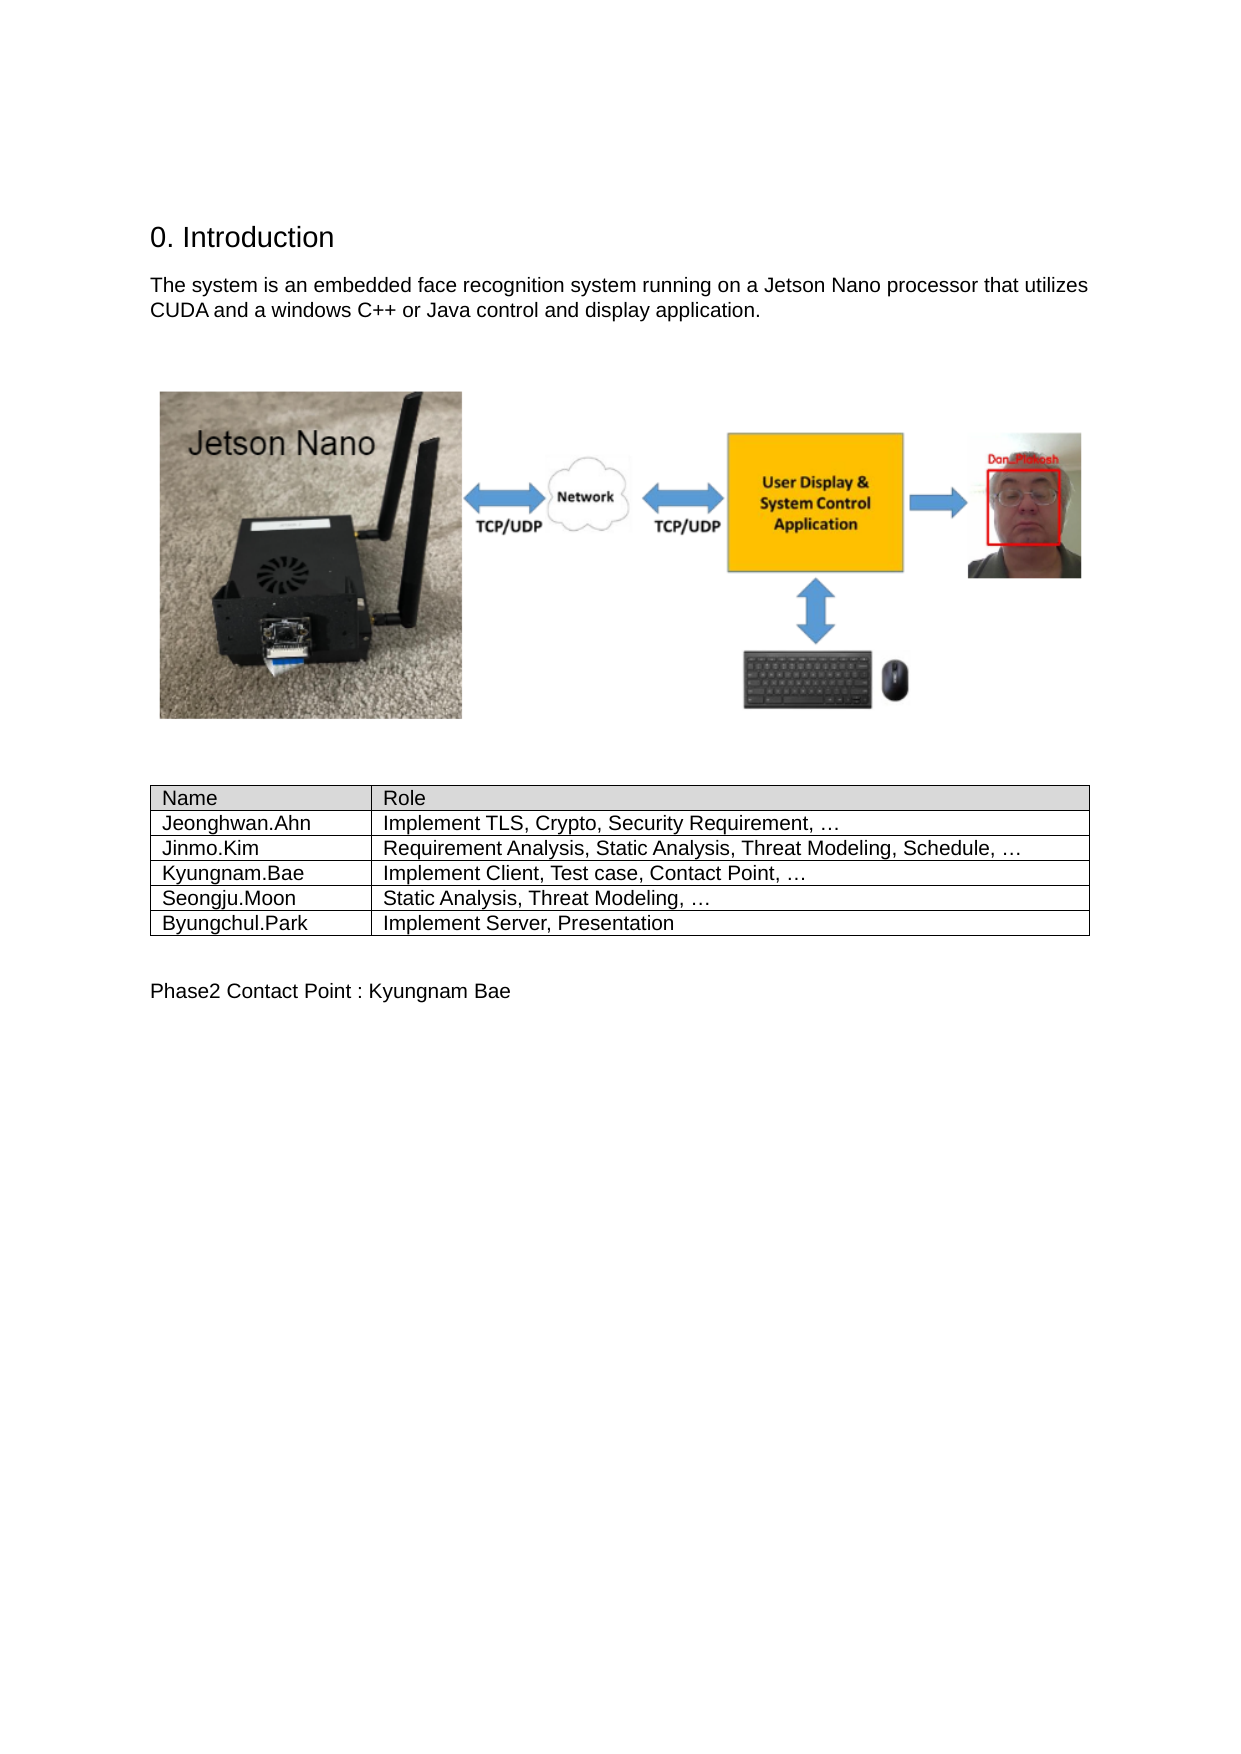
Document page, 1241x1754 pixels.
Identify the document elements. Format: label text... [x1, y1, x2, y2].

picture [150, 383, 1090, 724]
text The system is an embedded face recognition system running on a Jetson Nano processor that utilizes CUDA and a windows C++ or Java control and display application. [150, 272, 1090, 322]
table_cell Requirement Analysis, Static Analysis, Threat Modeling, Schedule, … [372, 836, 1089, 860]
table_cell Jinmo.Kim [151, 836, 371, 860]
table_header Name [151, 786, 371, 810]
table_cell Seongju.Moon [151, 886, 371, 910]
table_cell Implement TLS, Crypto, Security Requirement, … [372, 811, 1089, 835]
table_cell Implement Client, Test case, Contact Point, … [372, 861, 1089, 885]
table_cell Jeonghwan.Ahn [151, 811, 371, 835]
table_header Role [372, 786, 1089, 810]
table_cell Byungchul.Park [151, 911, 371, 935]
text Phase2 Contact Point : Kyungnam Bae [150, 978, 1090, 1002]
table_cell Implement Server, Presentation [372, 911, 1089, 935]
table_cell Kyungnam.Bae [151, 861, 371, 885]
subtitle 0. Introduction [150, 220, 1090, 253]
table_cell Static Analysis, Threat Modeling, … [372, 886, 1089, 910]
